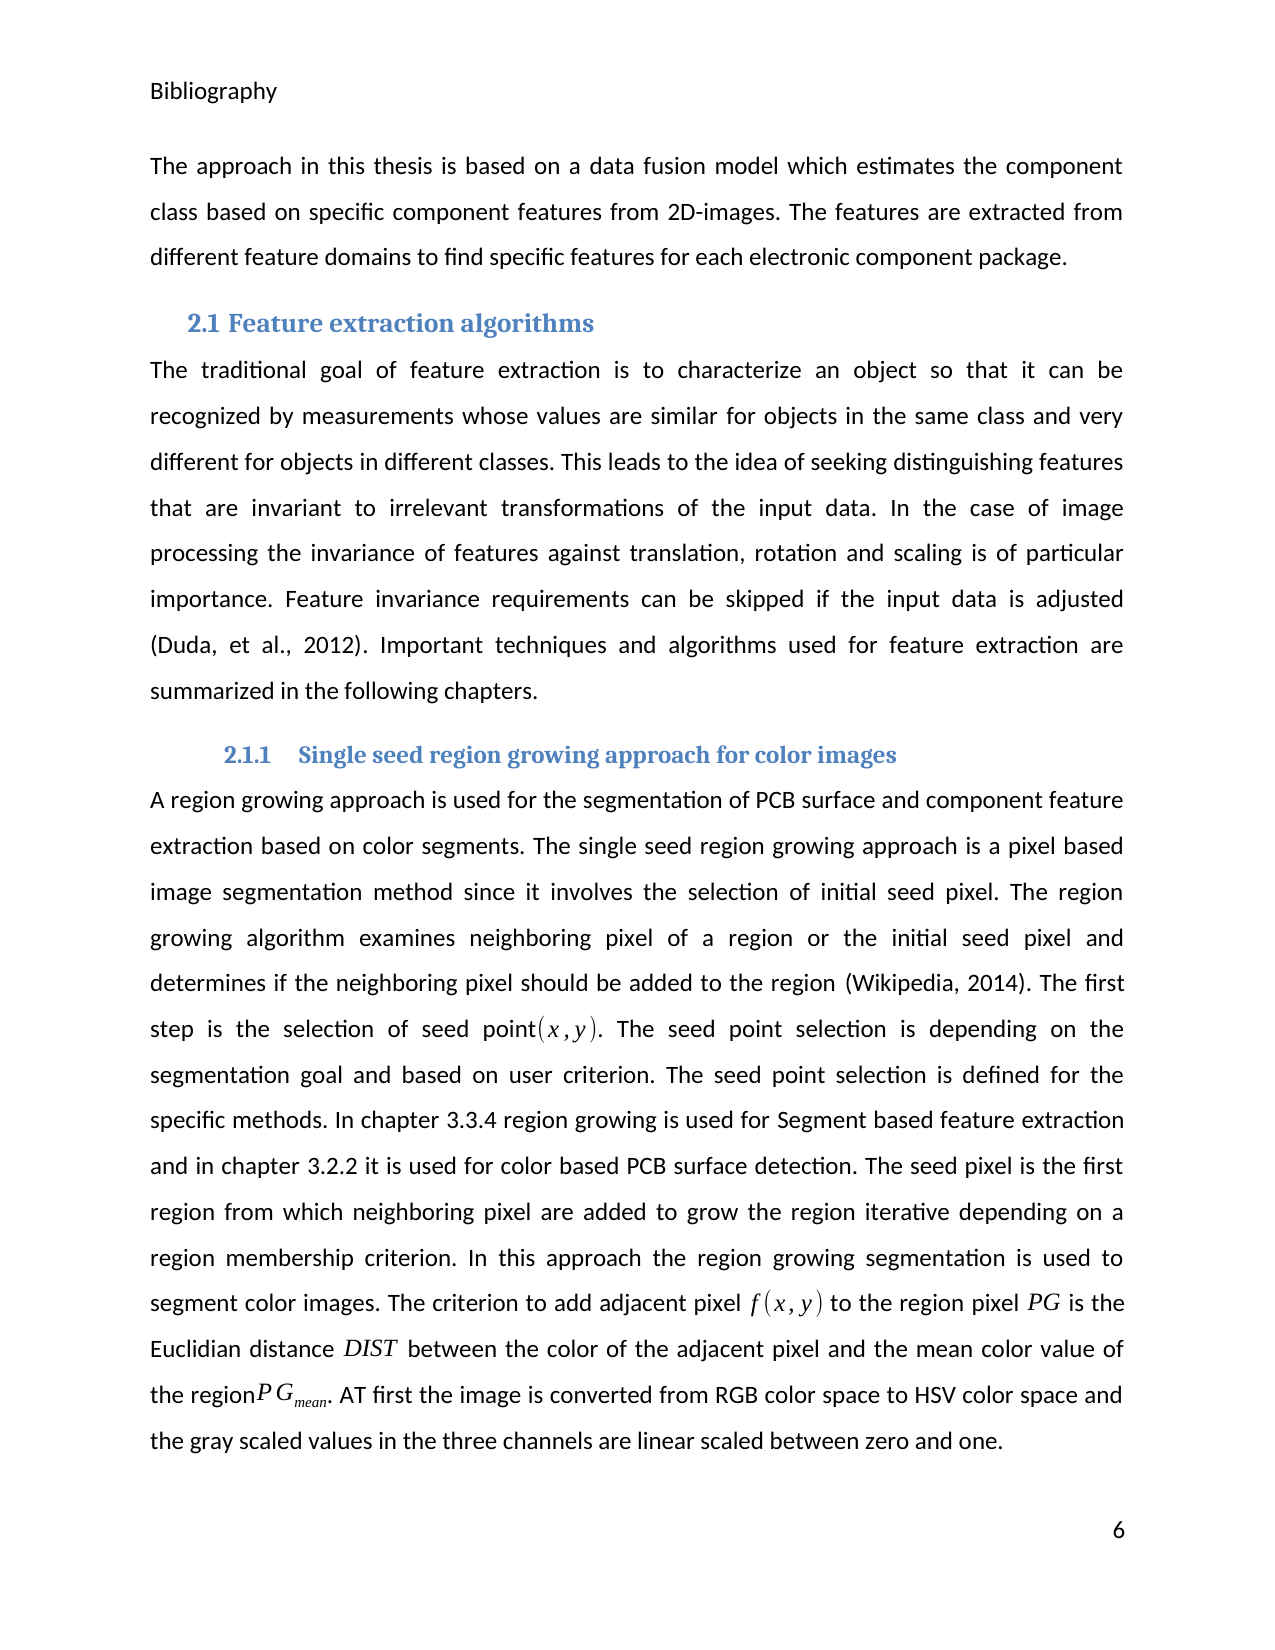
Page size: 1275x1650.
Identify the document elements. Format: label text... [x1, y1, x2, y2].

subtitle Single seed region growing approach for color images [224, 741, 1125, 770]
text The approach in this thesis is based on a data fusion model which estimates the component class based on specific component features from 2D-images. The features are extracted from different feature domains to find specific features for each electronic component package. [150, 150, 1125, 272]
text A region growing approach is used for the segmentation of PCB surface and component feature extraction based on color segments. The single seed region growing approach is a pixel based image segmentation method since it involves the selection of initial seed pixel. The region growing algorithm examines neighboring pixel of a region or the initial seed pixel and determines if the neighboring pixel should be added to the region . The first step is the selection of seed point. The seed point selection is depending on the segmentation goal and based on user criterion. The seed point selection is defined for the specific methods. In chapter 3.3.4 region growing is used for Segment based feature extraction and in chapter 3.2.2 it is used for color based PCB surface detection. The seed pixel is the first region from which neighboring pixel are added to grow the region iterative depending on a region membership criterion. In this approach the region growing segmentation is used to segment color images. The criterion to add adjacent pixel to the region pixel is the Euclidian distance between the color of the adjacent pixel and the mean color value of the region. AT first the image is converted from RGB color space to HSV color space and the gray scaled values in the three channels are linear scaled between zero and one. [150, 784, 1125, 1456]
text The traditional goal of feature extraction is to characterize an object so that it can be recognized by measurements whose values are similar for objects in the same class and very different for objects in different classes. This leads to the idea of seeking distinguishing features that are invariant to irrelevant transformations of the input data. In the case of image processing the invariance of features against translation, rotation and scaling is of particular importance. Feature invariance requirements can be skipped if the input data is adjusted . Important techniques and algorithms used for feature extraction are summarized in the following chapters. [150, 355, 1125, 705]
subtitle Feature extraction algorithms [187, 308, 1125, 339]
